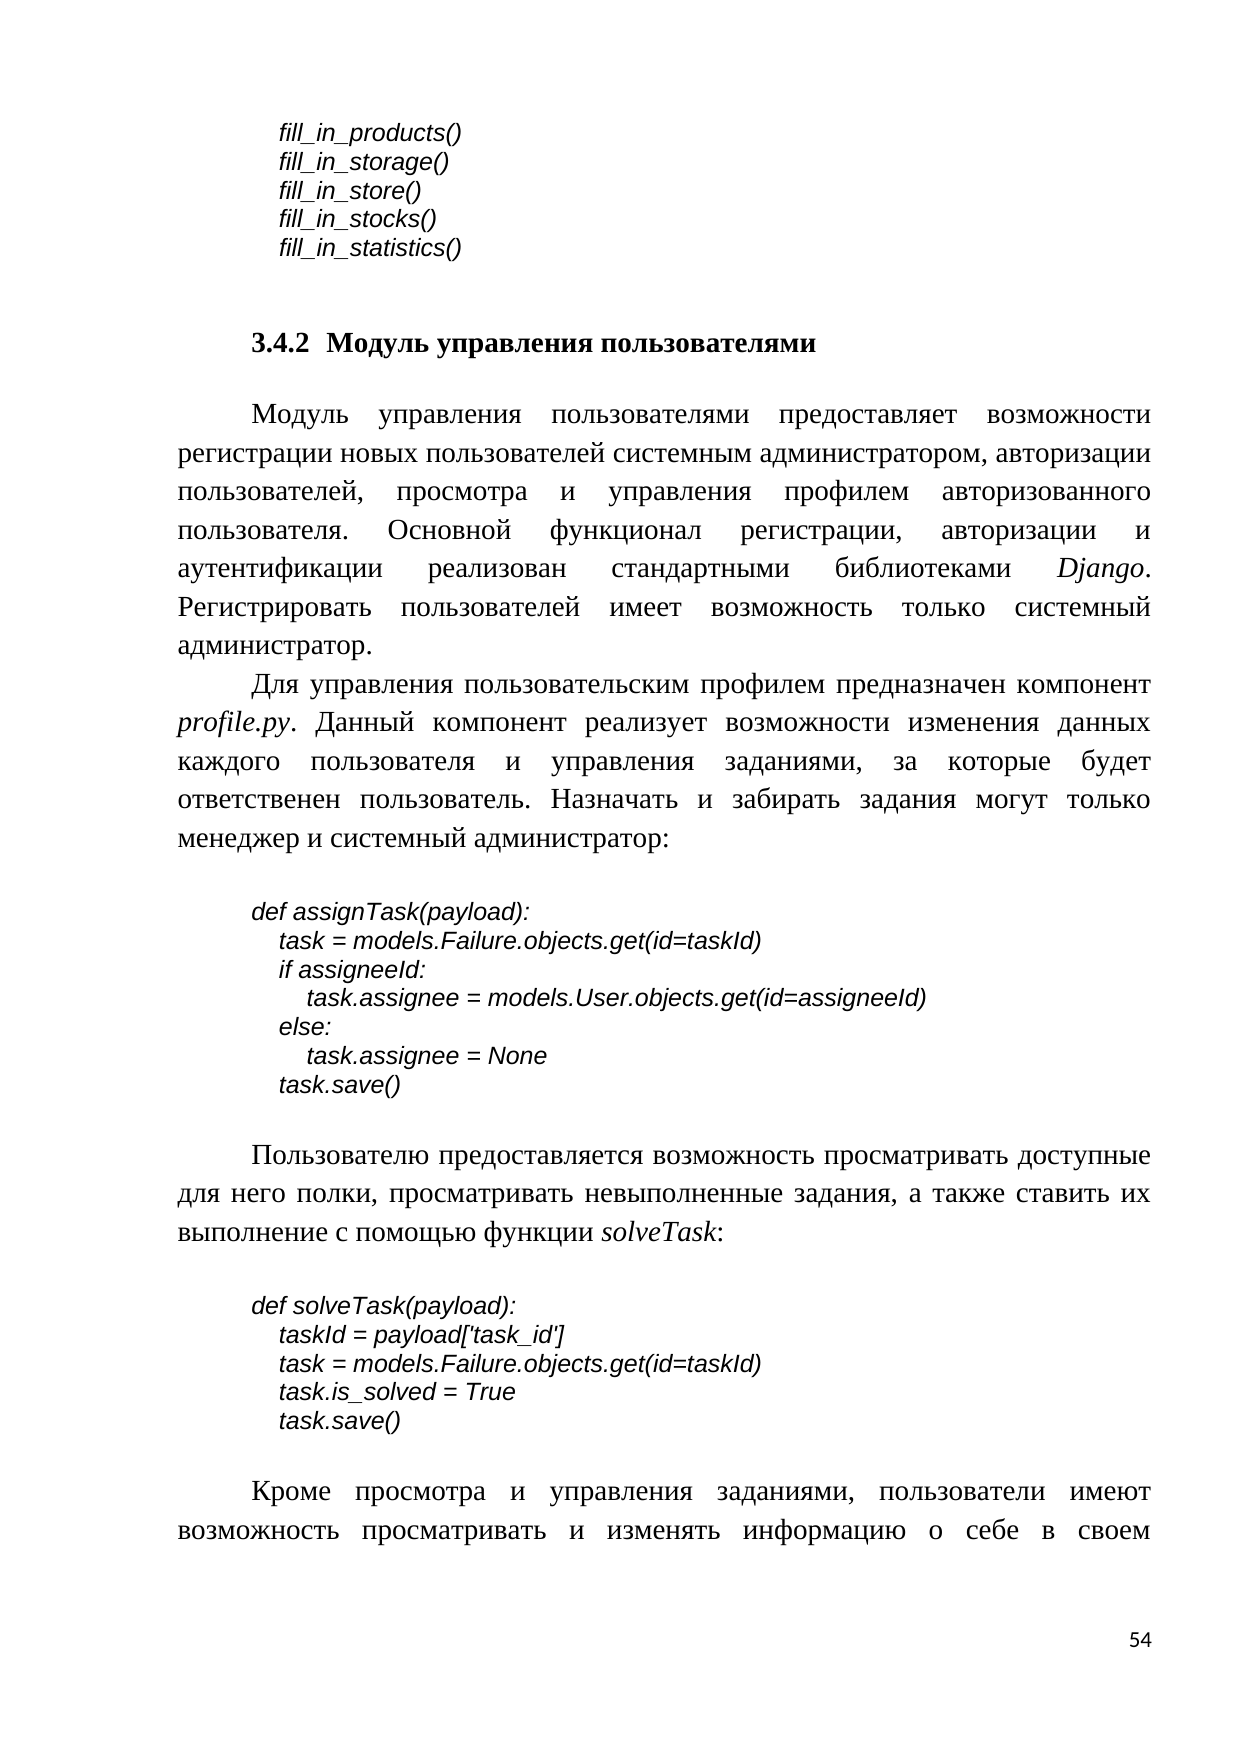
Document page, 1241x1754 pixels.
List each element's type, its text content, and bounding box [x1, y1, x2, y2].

text task.assignee = None [177, 1041, 1152, 1070]
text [177, 1473, 1152, 1546]
text Модуль управления пользователями предоставляет возможности регистрации новых пользователей системным администратором, авторизации пользователей, просмотра и управления профилем авторизованного пользователя. Основной функционал регистрации, авторизации и аутентификации реализован стандартными библиотеками Django. Регистрировать пользователей имеет возможность только системный администратор. [177, 396, 1152, 661]
text task.assignee = models.User.objects.get(id=assigneeId) [177, 983, 1152, 1012]
text Пользователю предоставляется возможность просматривать доступные для него полки, просматривать невыполненные задания, а также ставить их выполнение с помощью функции solveTask: [177, 1137, 1152, 1248]
text fill_in_stocks() [177, 204, 1152, 233]
text task.is_solved = True [177, 1377, 1152, 1406]
text Для управления пользовательским профилем предназначен компонент profile.py. Данный компонент реализует возможности изменения данных каждого пользователя и управления заданиями, за которые будет ответственен пользователь. Назначать и забирать задания могут только менеджер и системный администратор: [177, 666, 1152, 854]
text fill_in_products() [177, 118, 1152, 147]
text taskId = payload['task_id'] [177, 1320, 1152, 1349]
text task = models.Failure.objects.get(id=taskId) [177, 1349, 1152, 1377]
text fill_in_storage() [177, 147, 1152, 176]
text task = models.Failure.objects.get(id=taskId) [177, 926, 1152, 955]
subtitle Модуль управления пользователями [251, 325, 1152, 359]
text task.save() [177, 1406, 1152, 1435]
text if assigneeId: [177, 955, 1152, 983]
text fill_in_store() [177, 176, 1152, 204]
text fill_in_statistics() [177, 233, 1152, 262]
text def assignTask(payload): [177, 897, 1152, 926]
text task.save() [177, 1070, 1152, 1098]
text else: [177, 1012, 1152, 1041]
text def solveTask(payload): [177, 1291, 1152, 1320]
